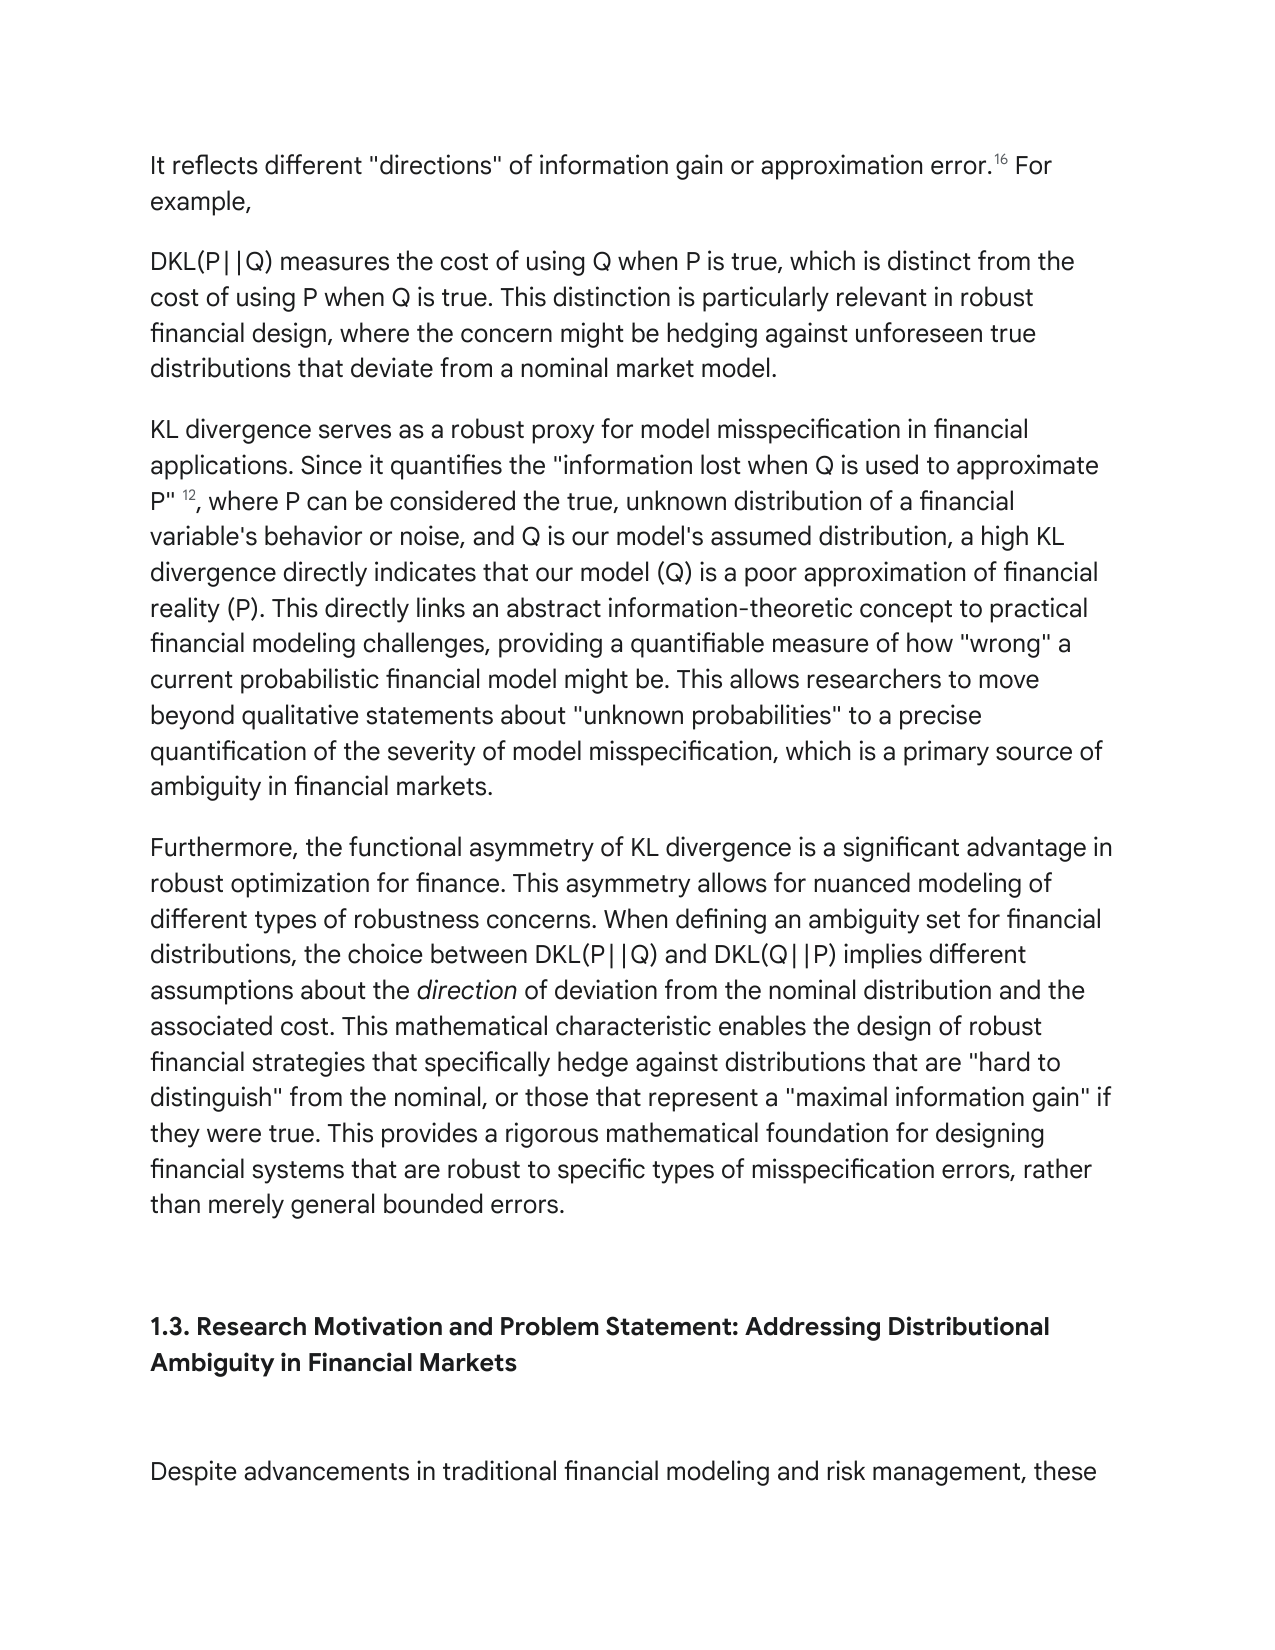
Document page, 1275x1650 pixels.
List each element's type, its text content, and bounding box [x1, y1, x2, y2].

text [150, 1456, 1125, 1487]
text Furthermore, the functional asymmetry of KL divergence is a significant advantage in robust optimization for finance. This asymmetry allows for nuanced modeling of different types of robustness concerns. When defining an ambiguity set for financial distributions, the choice between DKL​(P∣∣Q) and DKL​(Q∣∣P) implies different assumptions about the direction of deviation from the nominal distribution and the associated cost. This mathematical characteristic enables the design of robust financial strategies that specifically hedge against distributions that are "hard to distinguish" from the nominal, or those that represent a "maximal information gain" if they were true. This provides a rigorous mathematical foundation for designing financial systems that are robust to specific types of misspecification errors, rather than merely general bounded errors. [150, 832, 1125, 1221]
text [150, 150, 1125, 217]
subtitle 1.3. Research Motivation and Problem Statement: Addressing Distributional Ambiguity in Financial Markets [150, 1311, 1125, 1378]
text DKL​(P∣∣Q) measures the cost of using Q when P is true, which is distinct from the cost of using P when Q is true. This distinction is particularly relevant in robust financial design, where the concern might be hedging against unforeseen true distributions that deviate from a nominal market model. [150, 246, 1125, 385]
text KL divergence serves as a robust proxy for model misspecification in financial applications. Since it quantifies the "information lost when Q is used to approximate P" 12, where P can be considered the true, unknown distribution of a financial variable's behavior or noise, and Q is our model's assumed distribution, a high KL divergence directly indicates that our model (Q) is a poor approximation of financial reality (P). This directly links an abstract information-theoretic concept to practical financial modeling challenges, providing a quantifiable measure of how "wrong" a current probabilistic financial model might be. This allows researchers to move beyond qualitative statements about "unknown probabilities" to a precise quantification of the severity of model misspecification, which is a primary source of ambiguity in financial markets. [150, 414, 1125, 803]
